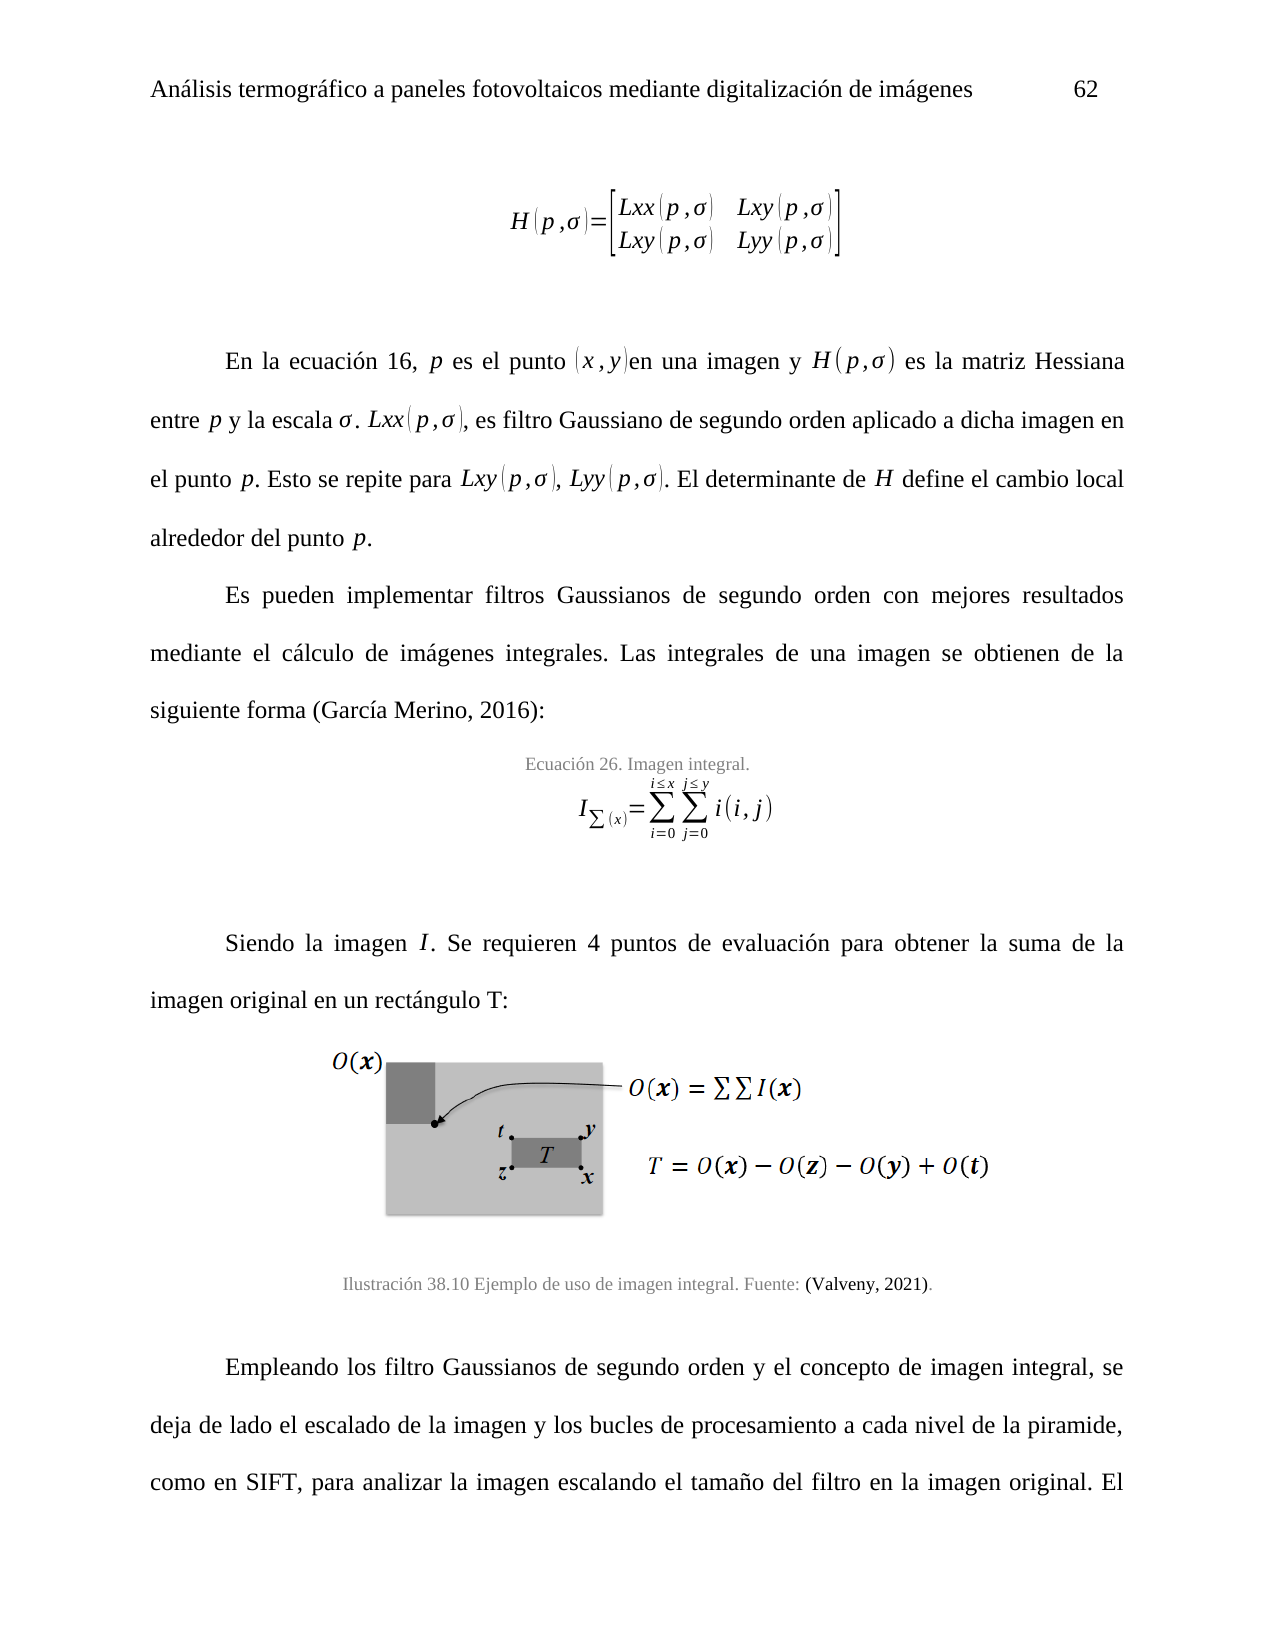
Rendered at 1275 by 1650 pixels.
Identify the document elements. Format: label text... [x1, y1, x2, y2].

text En la ecuación 16, es el punto en una imagen y es la matriz Hessiana entre y la escala . , es filtro Gaussiano de segundo orden aplicado a dicha imagen en el punto . Esto se repite para , . El determinante de define el cambio local alrededor del punto . [150, 345, 1125, 552]
picture [324, 1043, 1001, 1245]
text Ecuación 26. Imagen integral. [150, 753, 1125, 774]
text Siendo la imagen . Se requieren 4 puntos de evaluación para obtener la suma de la imagen original en un rectángulo T: [150, 928, 1125, 1014]
text Ilustración 38. Ejemplo de uso de imagen integral. Fuente: . [150, 1273, 1125, 1295]
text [150, 1352, 1125, 1496]
text Es pueden implementar filtros Gaussianos de segundo orden con mejores resultados mediante el cálculo de imágenes integrales. Las integrales de una imagen se obtienen de la siguiente forma : [150, 580, 1125, 724]
